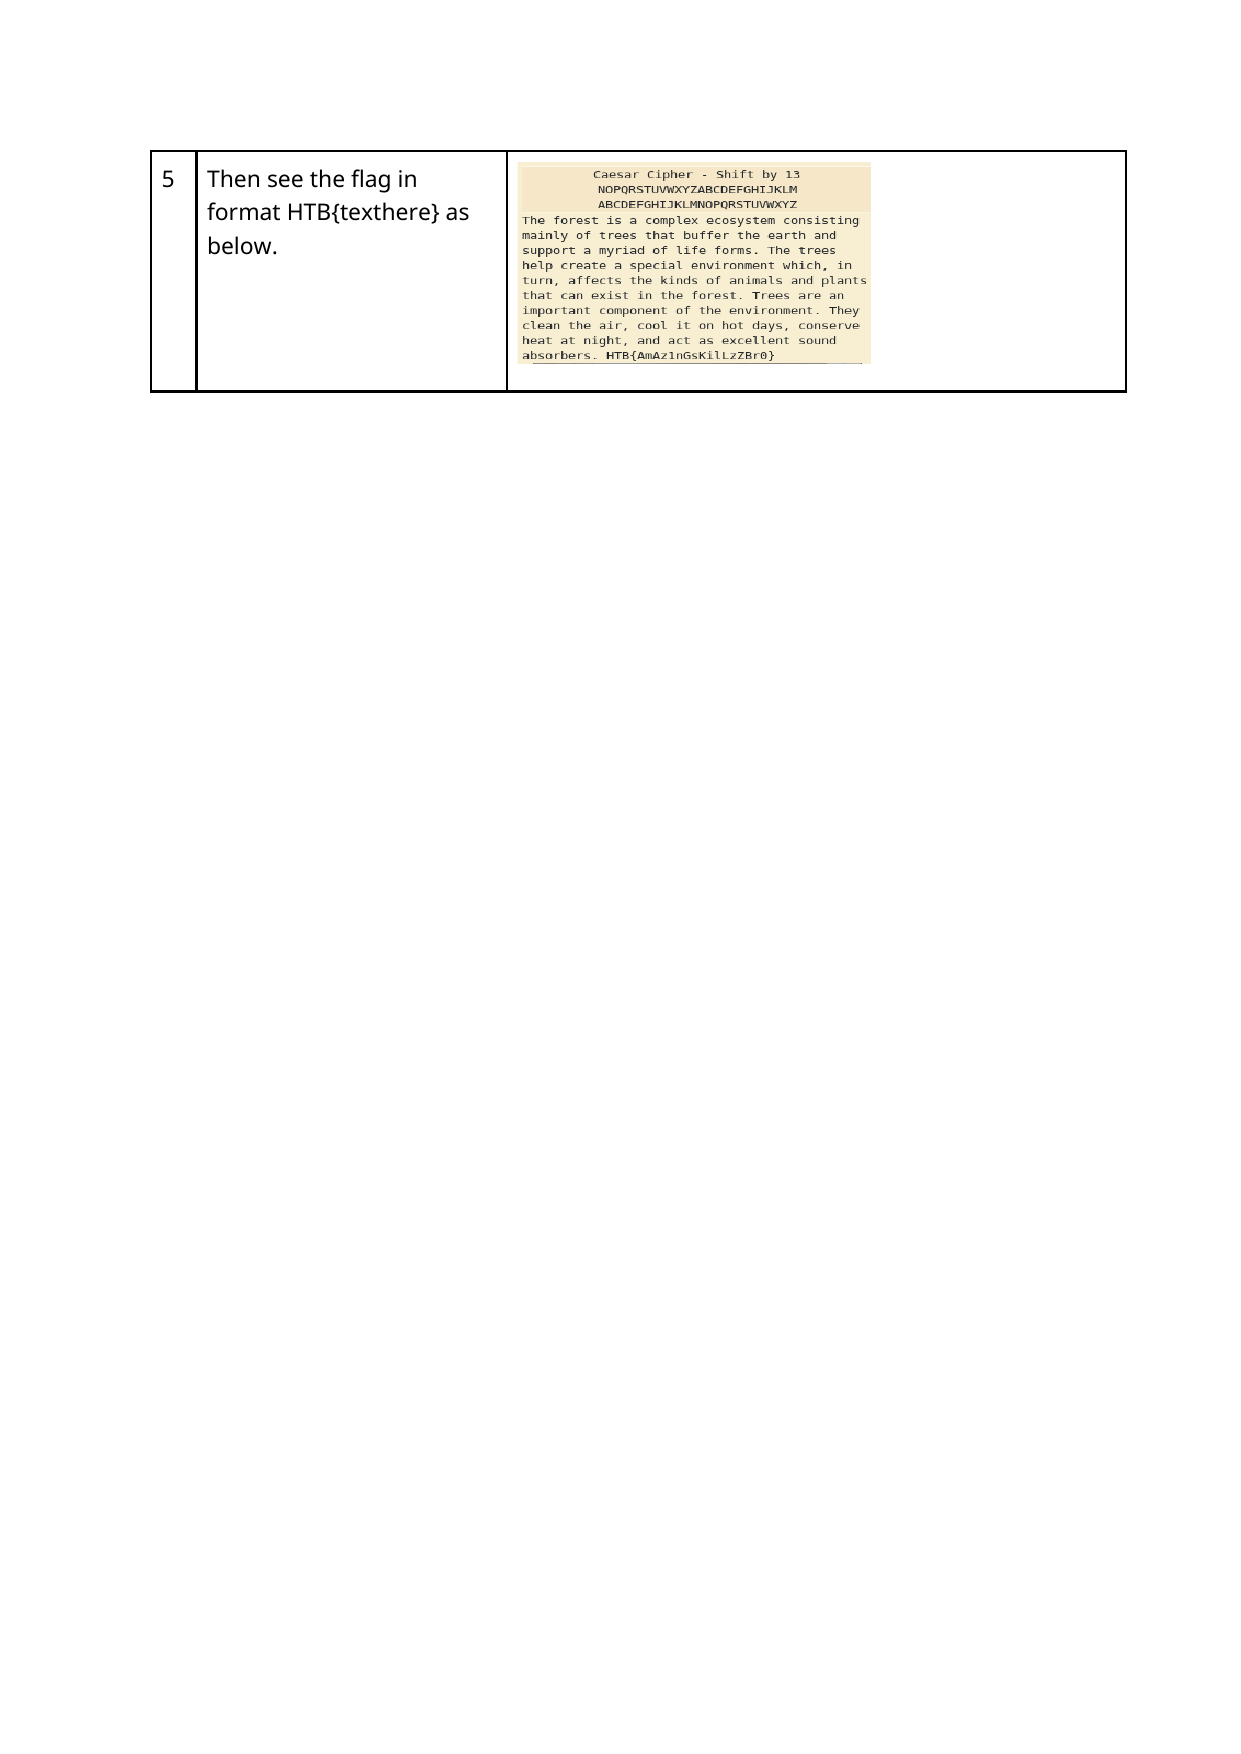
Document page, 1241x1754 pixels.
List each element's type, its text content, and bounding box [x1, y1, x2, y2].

picture [517, 162, 871, 364]
table_cell [508, 152, 1125, 390]
table_cell 5 [152, 152, 195, 390]
table_cell Then see the flag in format HTB{texthere} as below. [198, 152, 506, 390]
